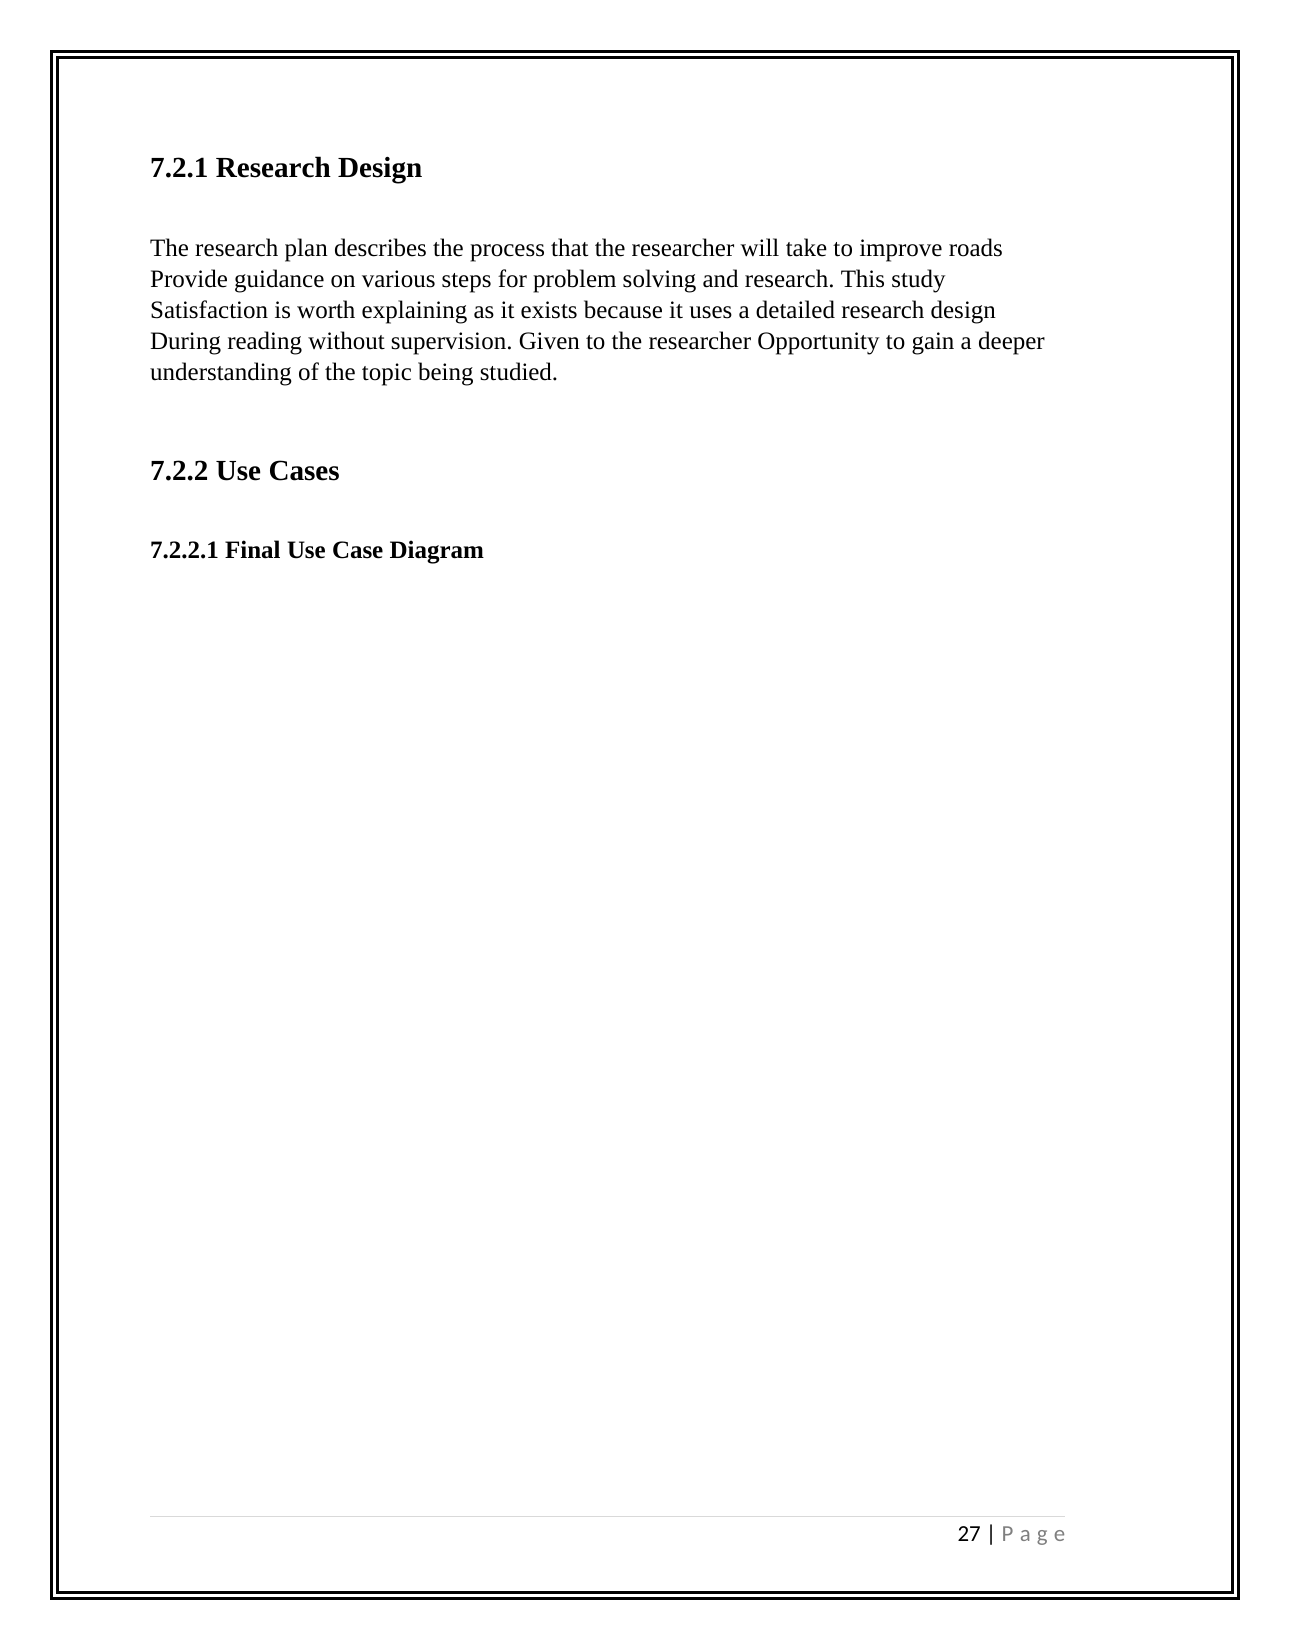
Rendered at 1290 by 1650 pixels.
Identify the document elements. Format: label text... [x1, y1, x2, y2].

subtitle 7.2.2 Use Cases [150, 453, 1065, 486]
text The research plan describes the process that the researcher will take to improve roads Provide guidance on various steps for problem solving and research. This study Satisfaction is worth explaining as it exists because it uses a detailed research design During reading without supervision. Given to the researcher Opportunity to gain a deeper understanding of the topic being studied. [150, 233, 1065, 386]
subtitle 7.2.1 Research Design [150, 150, 1065, 183]
subtitle 7.2.2.1 Final Use Case Diagram [150, 536, 1065, 564]
